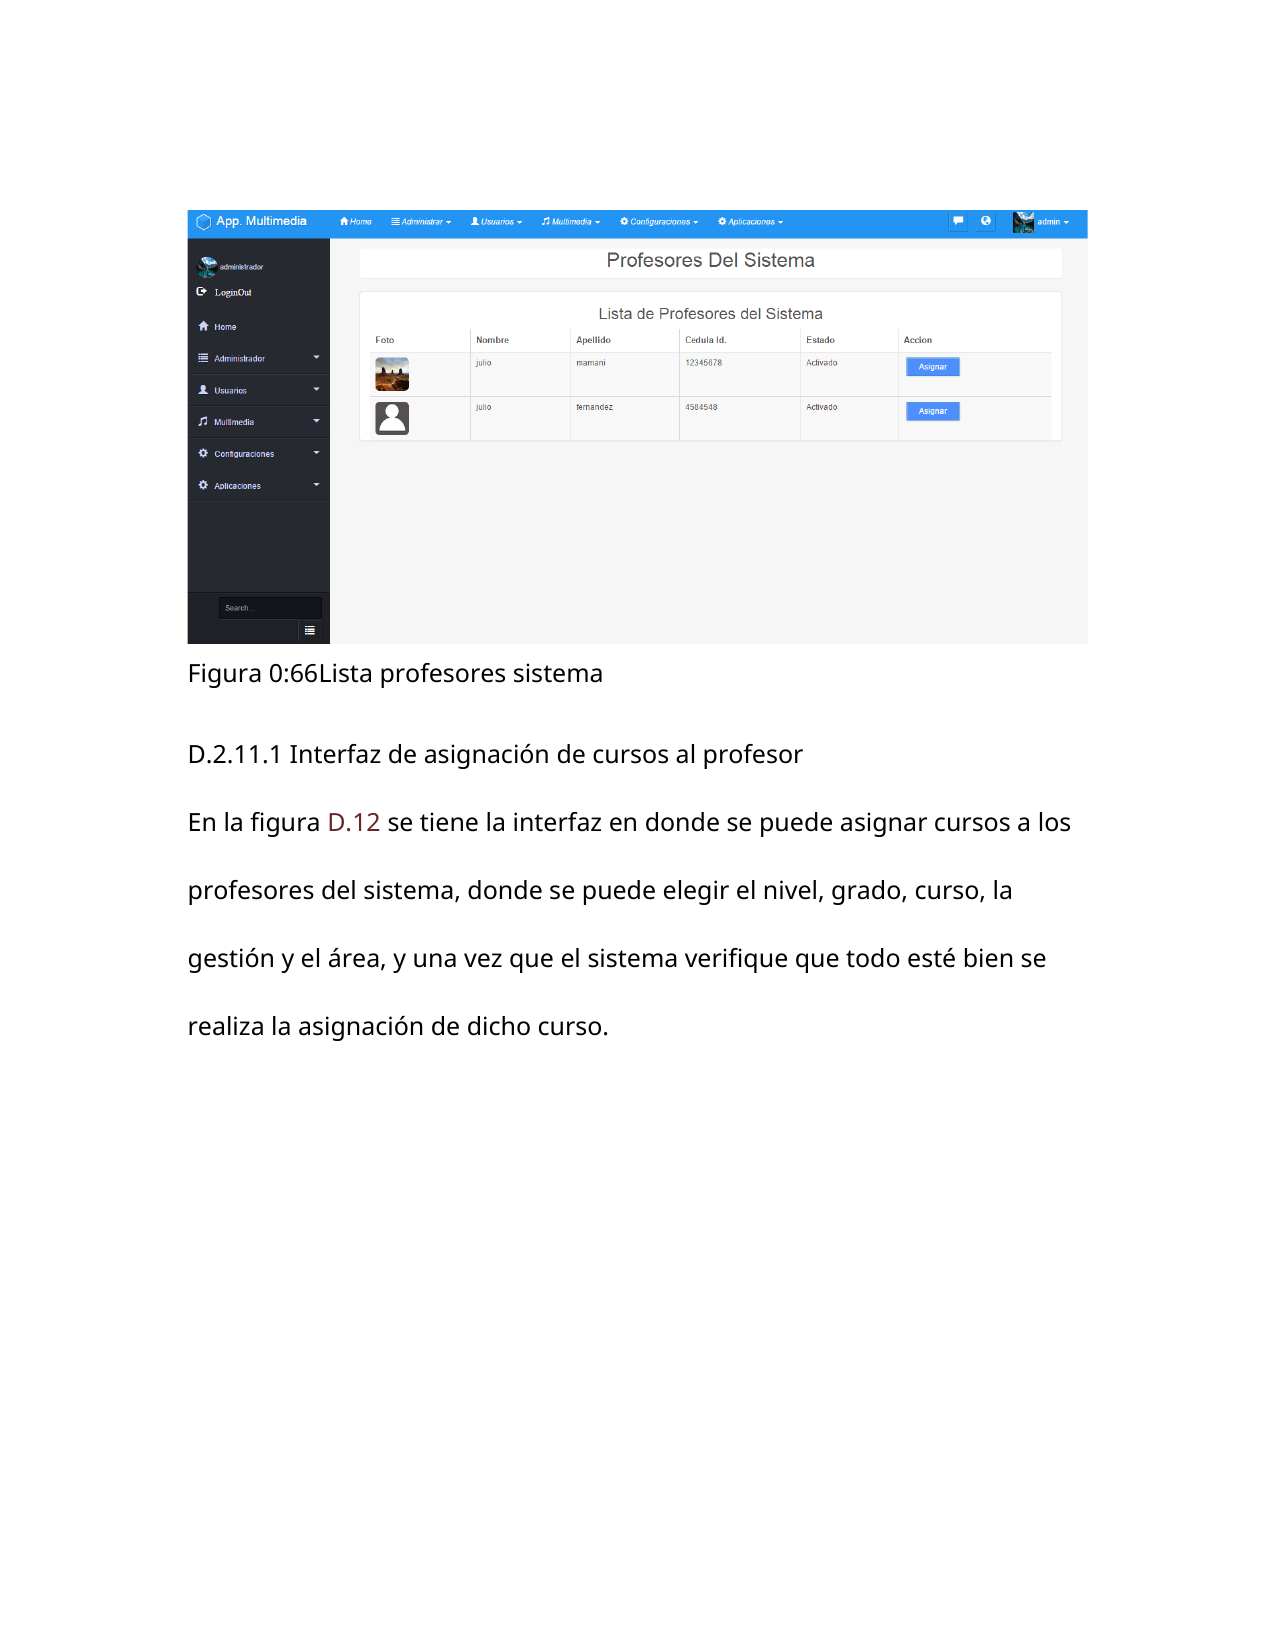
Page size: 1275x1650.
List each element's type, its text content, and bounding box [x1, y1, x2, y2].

text D.2.11.1 Interfaz de asignación de cursos al profesor [187, 736, 1087, 770]
text En la figura D.12 se tiene la interfaz en donde se puede asignar cursos a los profesores del sistema, donde se puede elegir el nivel, grado, curso, la gestión y el área, y una vez que el sistema verifique que todo esté bien se realiza la asignación de dicho curso. [187, 804, 1087, 1043]
